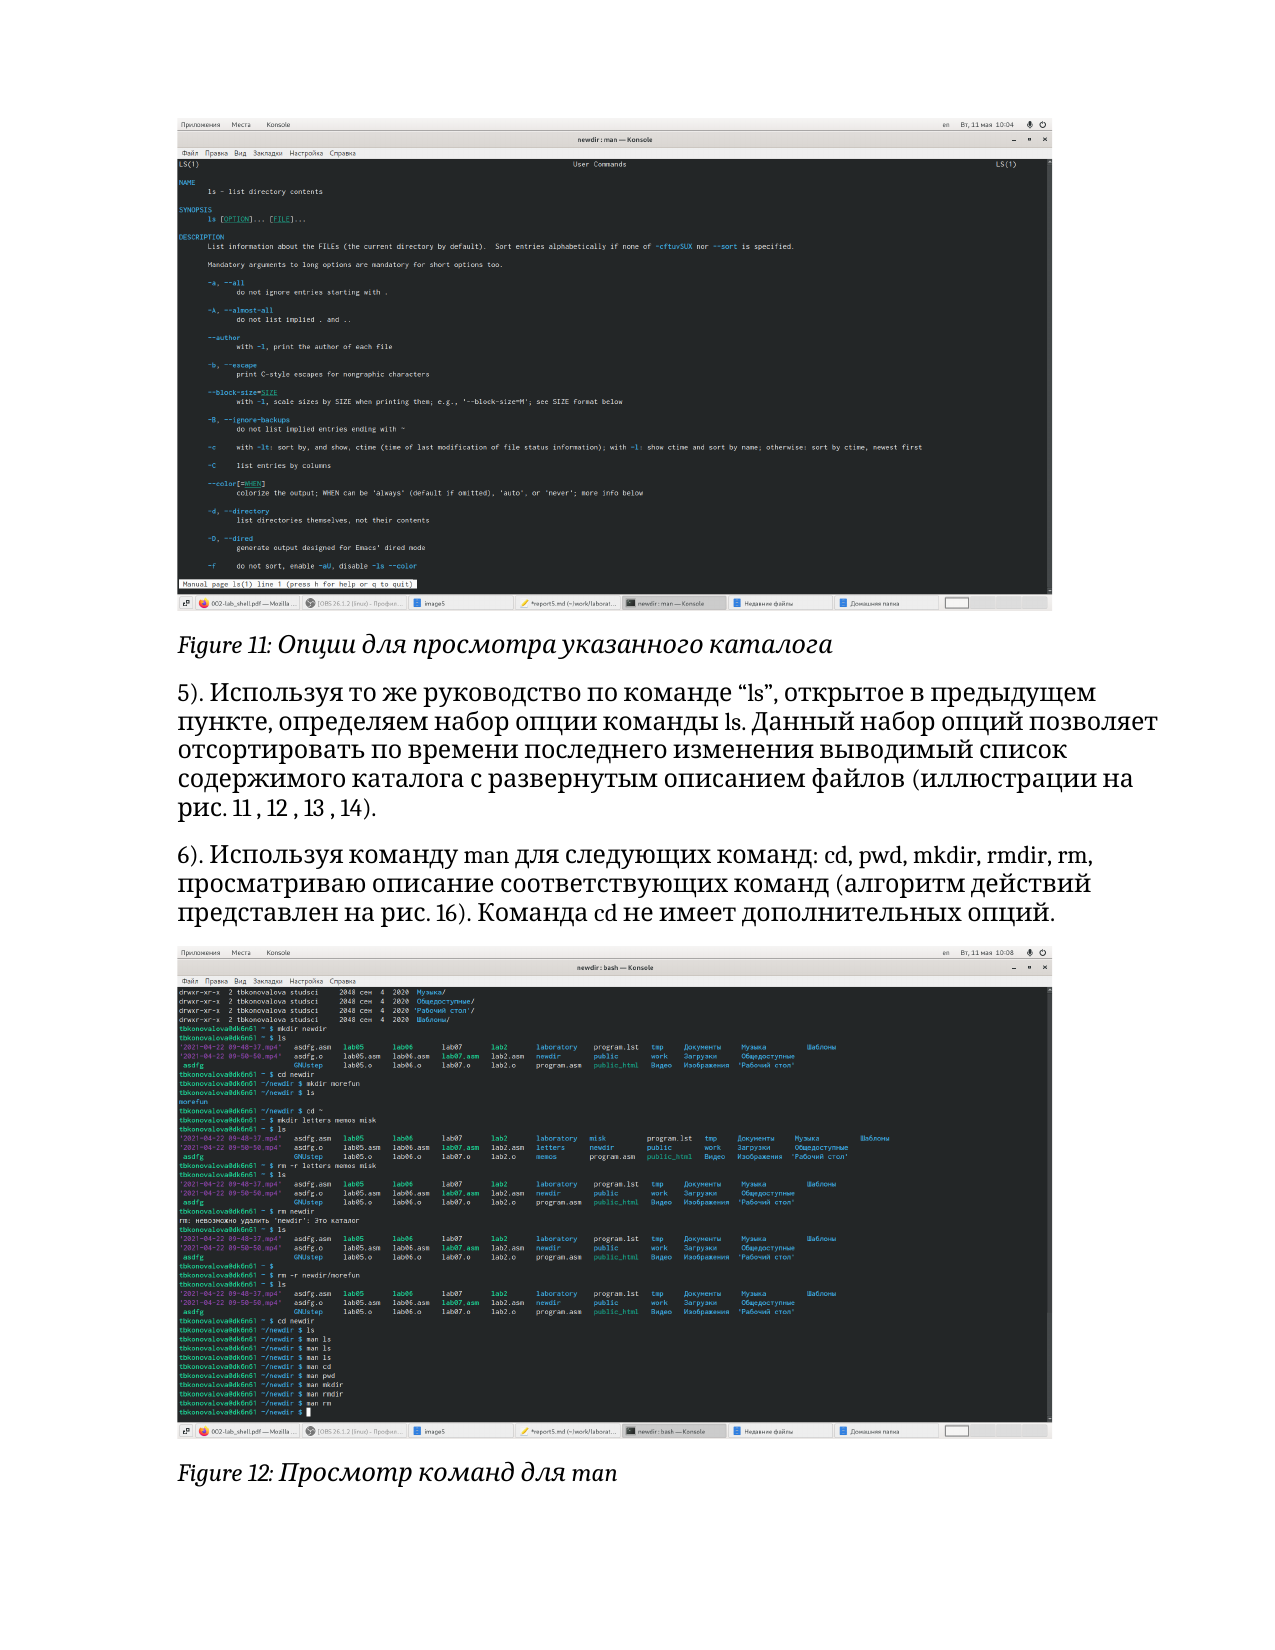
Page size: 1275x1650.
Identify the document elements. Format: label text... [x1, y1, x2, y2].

picture [177, 118, 1053, 611]
picture [177, 946, 1053, 1439]
text 5). Используя то же руководство по команде “ls”, открытое в предыдущем пункте, определяем набор опции команды ls. Данный набор опций позволяет отсортировать по времени последнего изменения выводимый список содержимого каталога с развернутым описанием файлов (иллюстрации на рис. 11 , 12 , 13 , 14). [177, 679, 1186, 822]
text Figure 12: Просмотр команд для man [177, 1459, 1186, 1488]
text 6). Используя команду man для следующих команд: cd, pwd, mkdir, rmdir, rm, просматриваю описание соответствующих команд (алгоритм действий представлен на рис. 16). Команда cd не имеет дополнительных опций. [177, 841, 1186, 927]
text Figure 11: Опции для просмотра указанного каталога [177, 631, 1186, 660]
